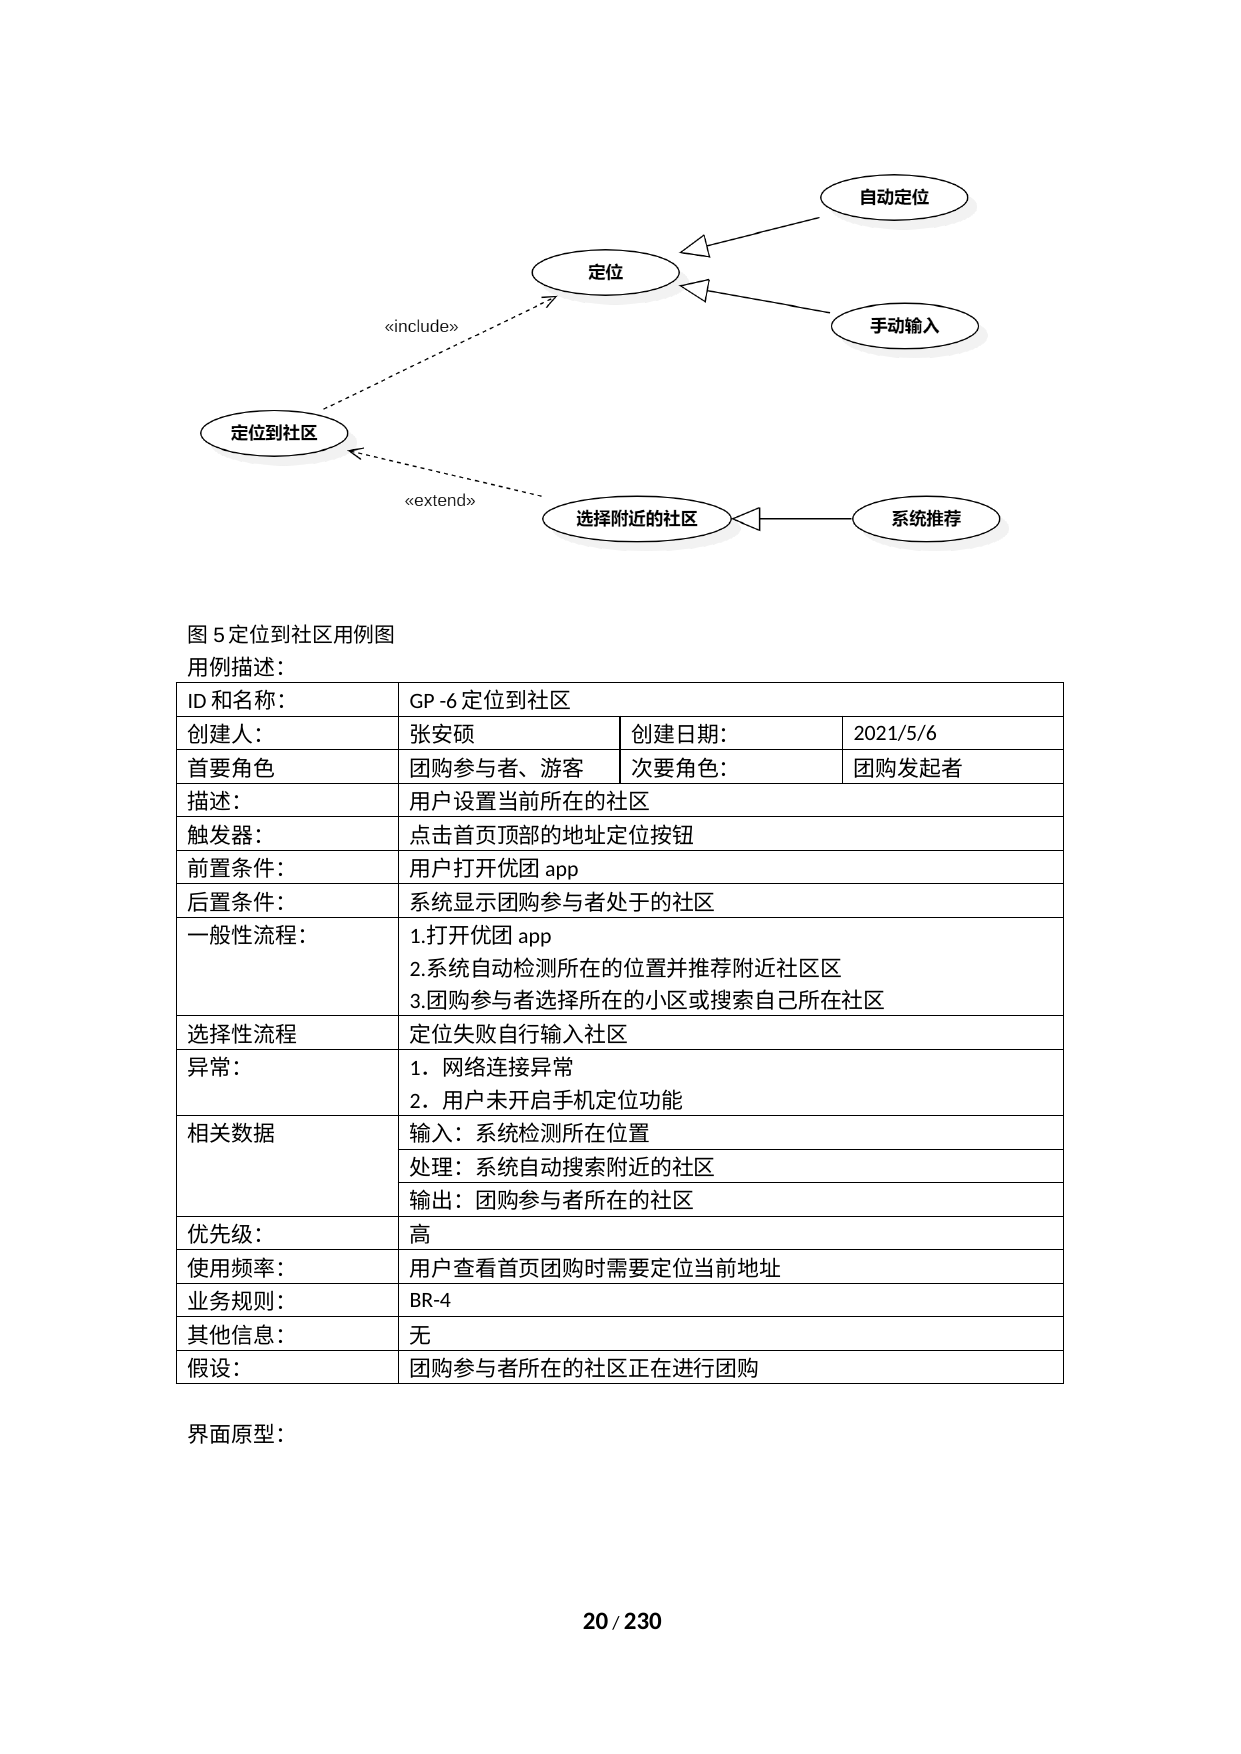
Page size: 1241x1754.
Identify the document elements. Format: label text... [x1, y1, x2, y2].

table_cell 触发器： [177, 817, 398, 850]
table_cell 2021/5/6 [843, 717, 1063, 749]
table_cell 用户查看首页团购时需要定位当前地址 [399, 1250, 1063, 1283]
table_cell 团购参与者所在的社区正在进行团购 [399, 1351, 1063, 1383]
table_cell 点击首页顶部的地址定位按钮 [399, 817, 1063, 850]
text 图 5定位到社区用例图 [187, 617, 1053, 649]
table_cell 描述： [177, 784, 398, 816]
table_cell 前置条件： [177, 851, 398, 883]
table_cell 定位失败自行输入社区 [399, 1016, 1063, 1049]
table_cell 后置条件： [177, 884, 398, 917]
text 界面原型： [187, 1417, 1053, 1449]
table_cell 选择性流程 [177, 1016, 398, 1049]
table_cell 系统显示团购参与者处于的社区 [399, 884, 1063, 917]
table_cell 其他信息： [177, 1317, 398, 1350]
table_cell 张安硕 [399, 717, 619, 749]
table_cell 一般性流程： [177, 918, 398, 1015]
table_cell 相关数据 [177, 1116, 398, 1216]
table_cell 处理：系统自动搜索附近的社区 [399, 1150, 1063, 1182]
table_cell 无 [399, 1317, 1063, 1350]
table_cell 1.打开优团app 2.系统自动检测所在的位置并推荐附近社区区 3.团购参与者选择所在的小区或搜索自己所在社区 [399, 918, 1063, 1015]
table_cell 优先级： [177, 1217, 398, 1249]
table_cell 假设： [177, 1351, 398, 1383]
table_cell 高 [399, 1217, 1063, 1249]
table_cell 异常： [177, 1050, 398, 1115]
table_cell 创建日期： [621, 717, 842, 749]
picture [187, 162, 1053, 595]
table_cell 1．网络连接异常 2．用户未开启手机定位功能 [399, 1050, 1063, 1115]
table_cell 创建人： [177, 717, 398, 749]
table_cell 用户打开优团app [399, 851, 1063, 883]
table_cell BR-4 [399, 1284, 1063, 1316]
table_cell 首要角色 [177, 750, 398, 783]
table_cell 使用频率： [177, 1250, 398, 1283]
table_cell 次要角色： [621, 750, 842, 783]
table_header GP -6定位到社区 [399, 683, 1063, 716]
table_cell 输出：团购参与者所在的社区 [399, 1183, 1063, 1216]
table_cell 团购发起者 [843, 750, 1063, 783]
table_cell 团购参与者、游客 [399, 750, 619, 783]
table_cell 输入：系统检测所在位置 [399, 1116, 1063, 1148]
table_cell 业务规则： [177, 1284, 398, 1316]
text 用例描述： [187, 649, 1053, 682]
table_header ID和名称： [177, 683, 398, 716]
table_cell 用户设置当前所在的社区 [399, 784, 1063, 816]
